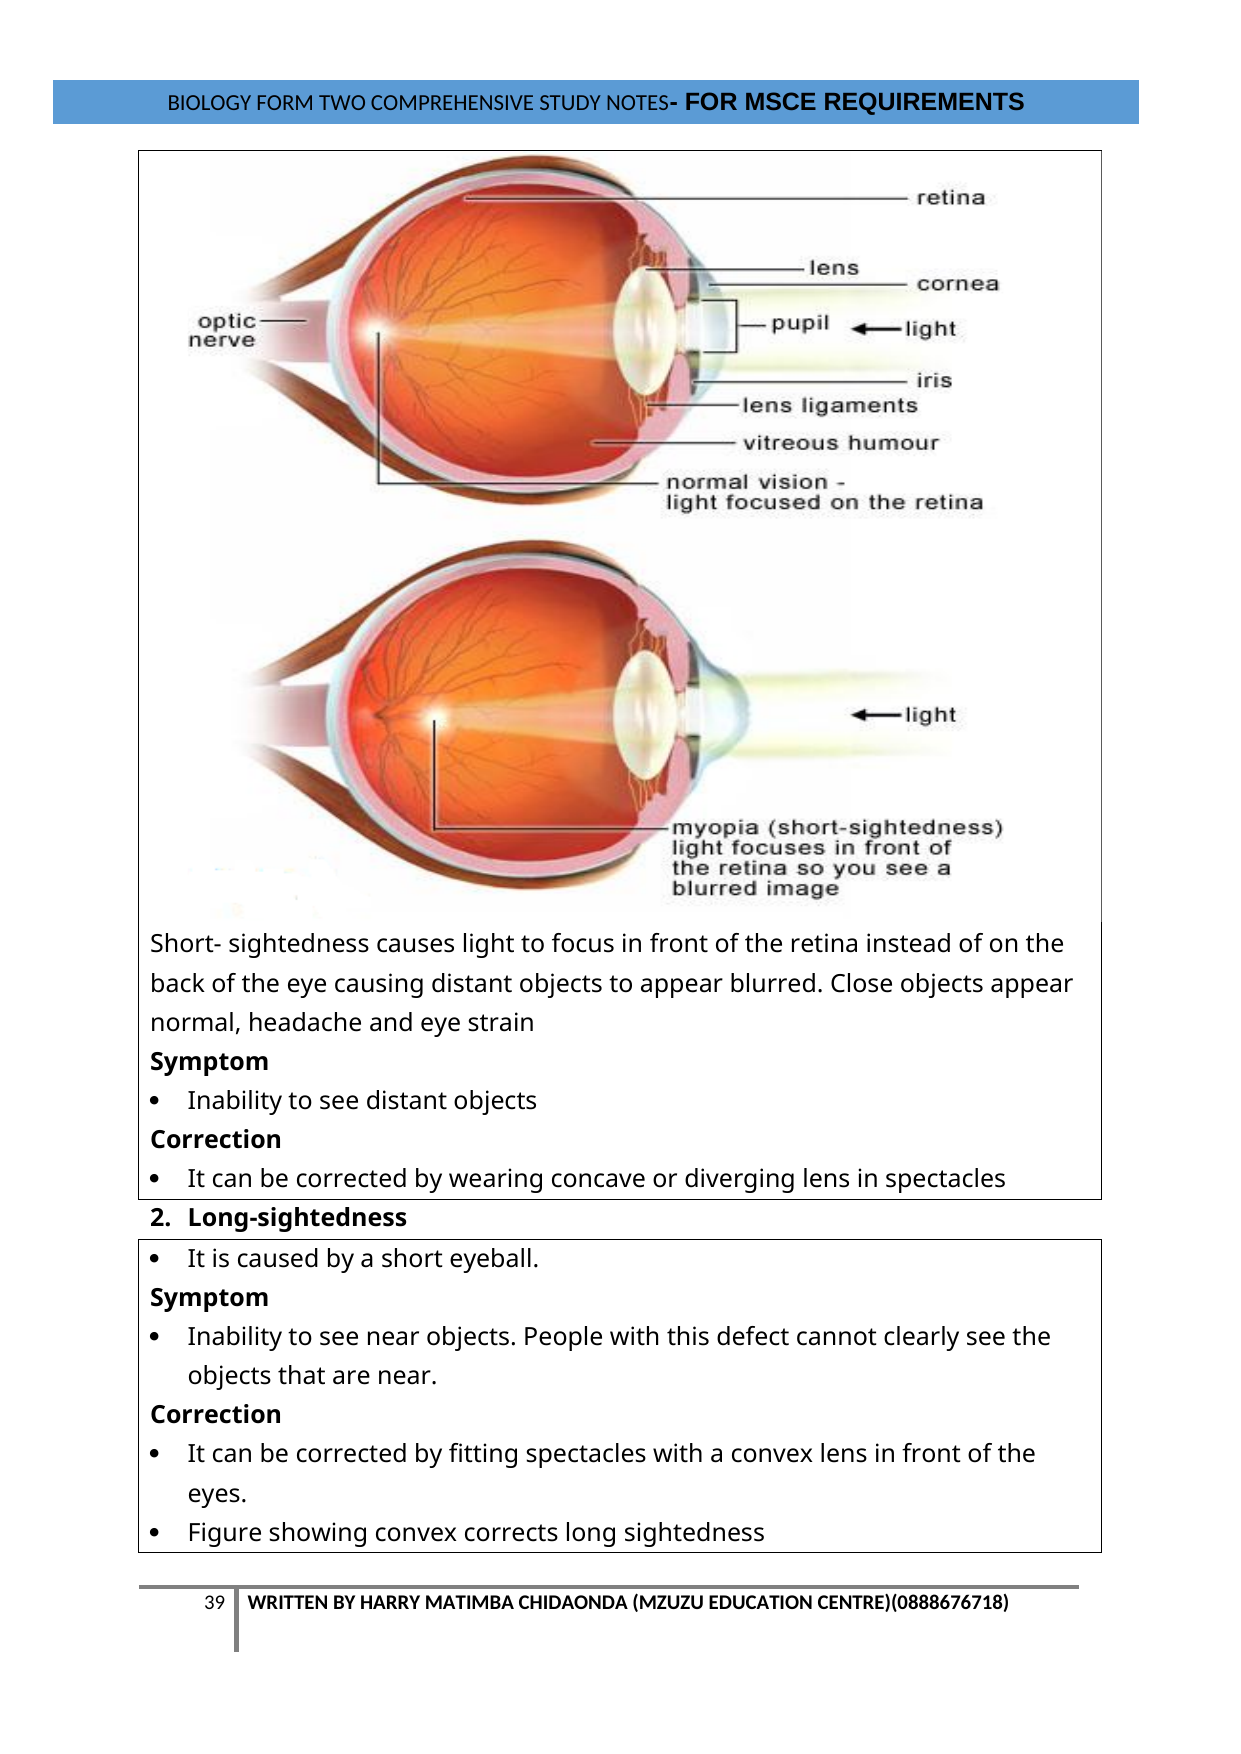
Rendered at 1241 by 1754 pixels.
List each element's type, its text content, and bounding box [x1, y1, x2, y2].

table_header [139, 151, 1101, 1199]
table_header It is caused by a short eyeball. Symptom Inability to see near objects. People with this defect cannot clearly see the objects that are near. Correction It can be corrected by fitting spectacles with a convex lens in front of the eyes. Figure showing convex corrects long sightedness [139, 1240, 1101, 1552]
list Long-sightedness [150, 1200, 1090, 1234]
picture [187, 151, 1102, 922]
